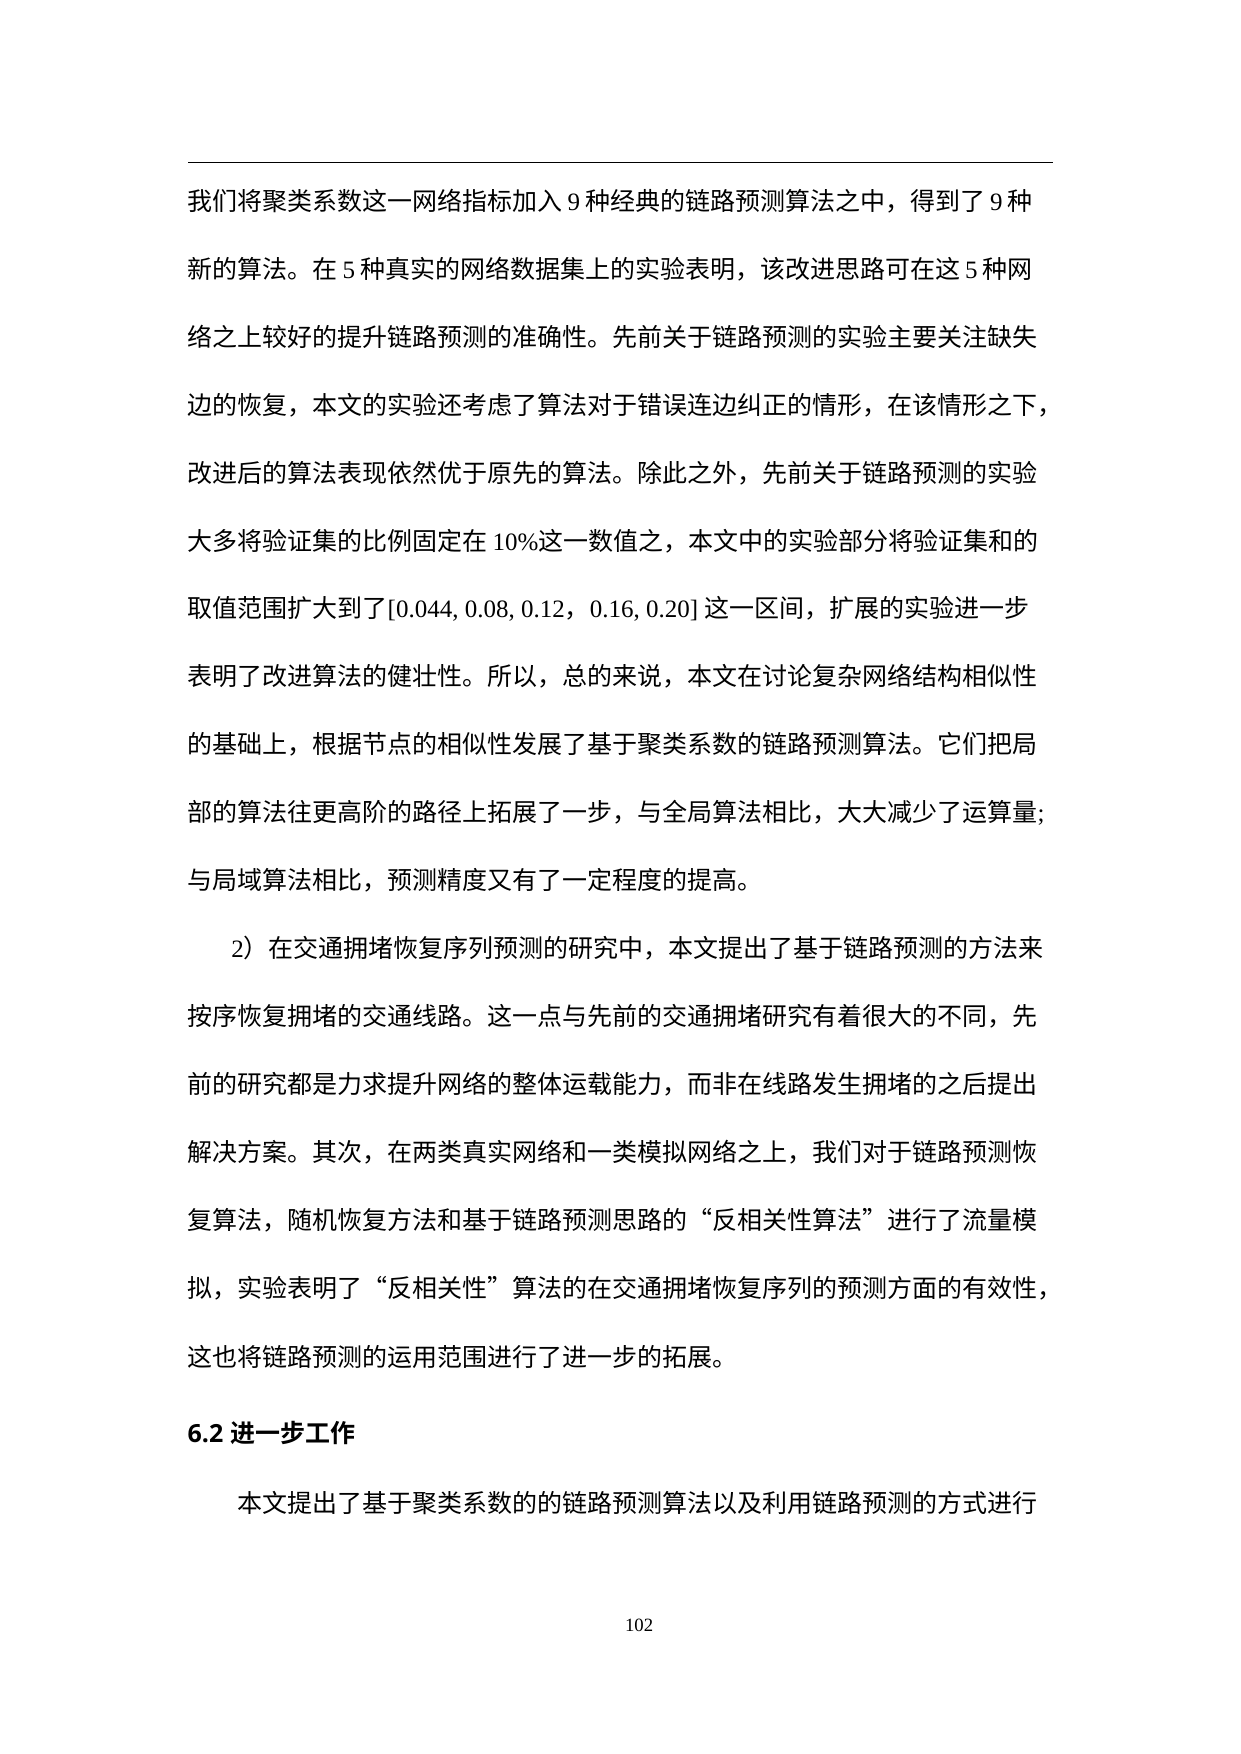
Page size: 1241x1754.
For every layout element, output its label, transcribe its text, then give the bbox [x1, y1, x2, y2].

subtitle 6.2 进一步工作 [187, 1413, 1053, 1449]
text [187, 1467, 1053, 1535]
text 2）在交通拥堵恢复序列预测的研究中，本文提出了基于链路预测的方法来按序恢复拥堵的交通线路。这一点与先前的交通拥堵研究有着很大的不同，先前的研究都是力求提升网络的整体运载能力，而非在线路发生拥堵的之后提出解决方案。其次，在两类真实网络和一类模拟网络之上，我们对于链路预测恢复算法，随机恢复方法和基于链路预测思路的“反相关性算法”进行了流量模拟，实验表明了“反相关性”算法的在交通拥堵恢复序列的预测方面的有效性，这也将链路预测的运用范围进行了进一步的拓展。 [187, 913, 1053, 1388]
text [187, 166, 1053, 913]
